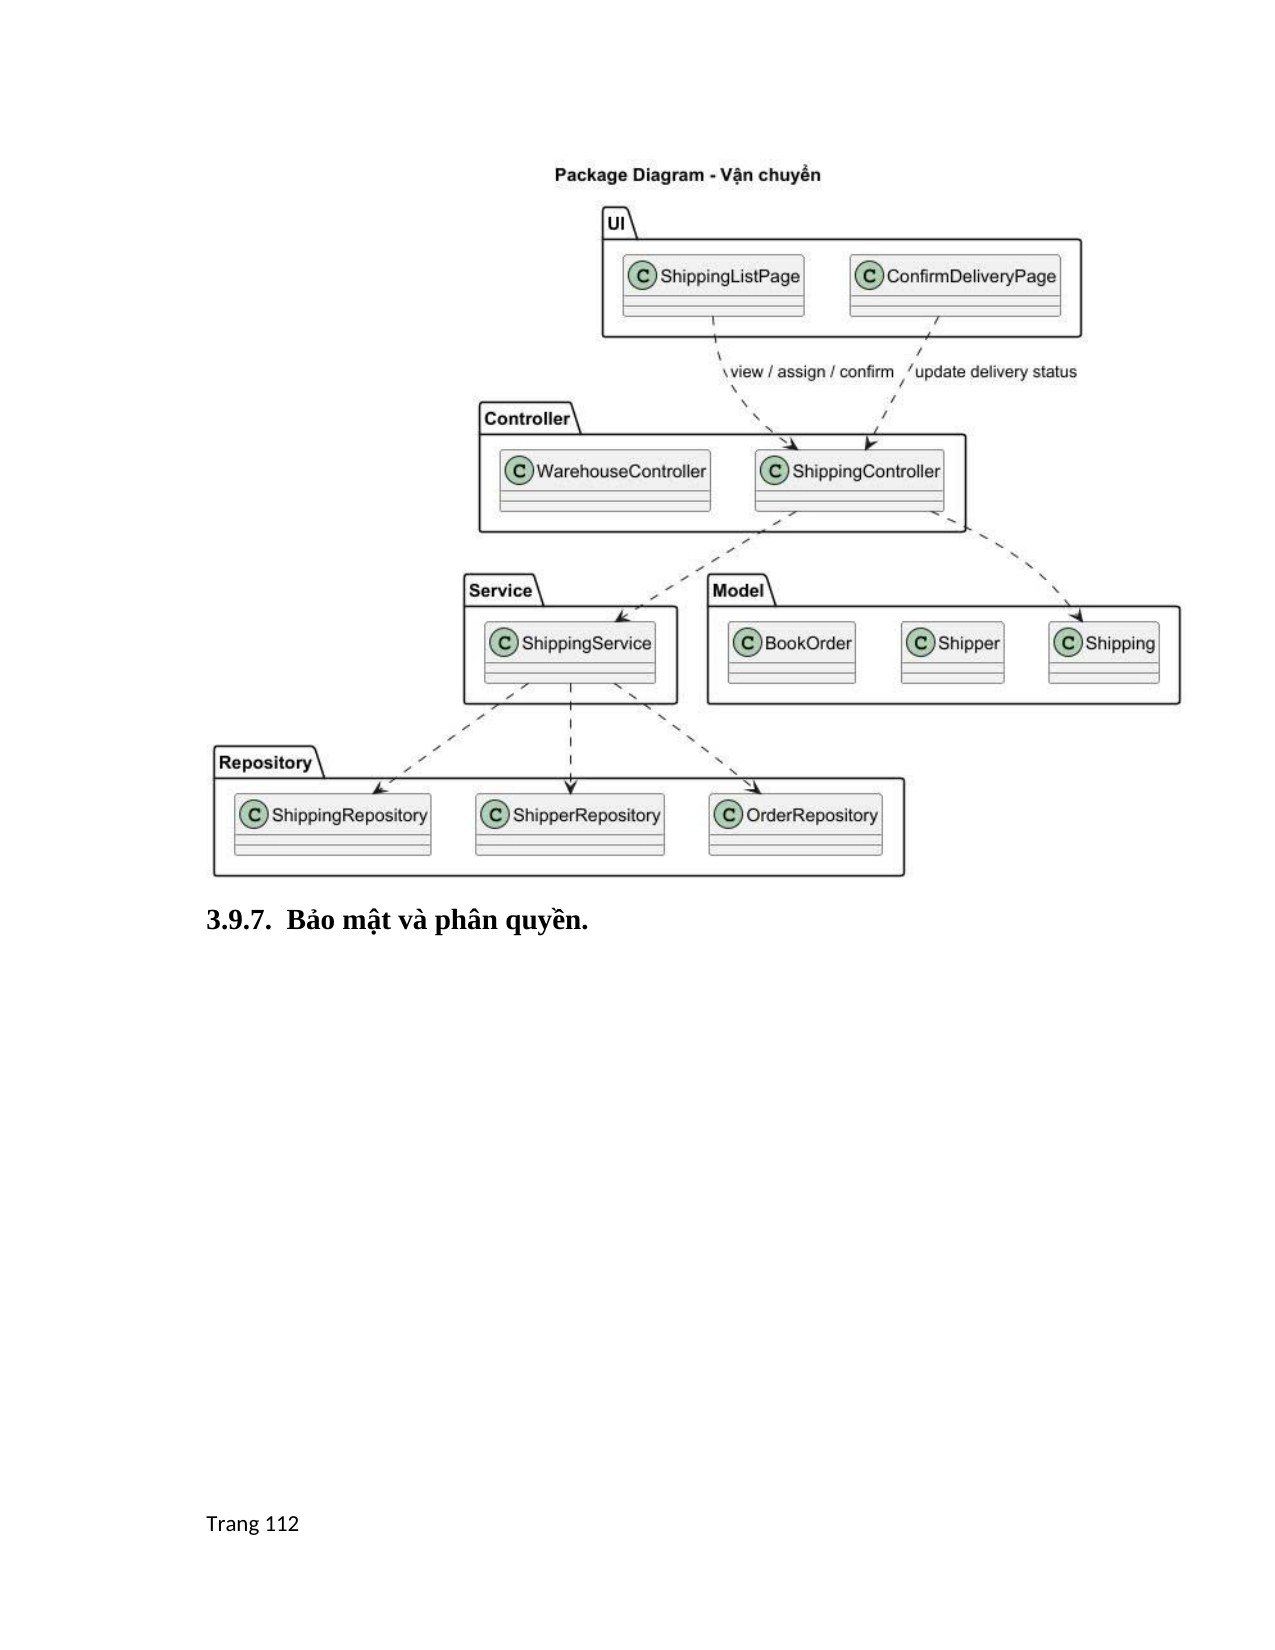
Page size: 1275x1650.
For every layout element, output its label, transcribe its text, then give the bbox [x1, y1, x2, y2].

picture [206, 150, 1187, 883]
text 3.9.7. Bảo mật và phân quyền. [206, 902, 1187, 935]
